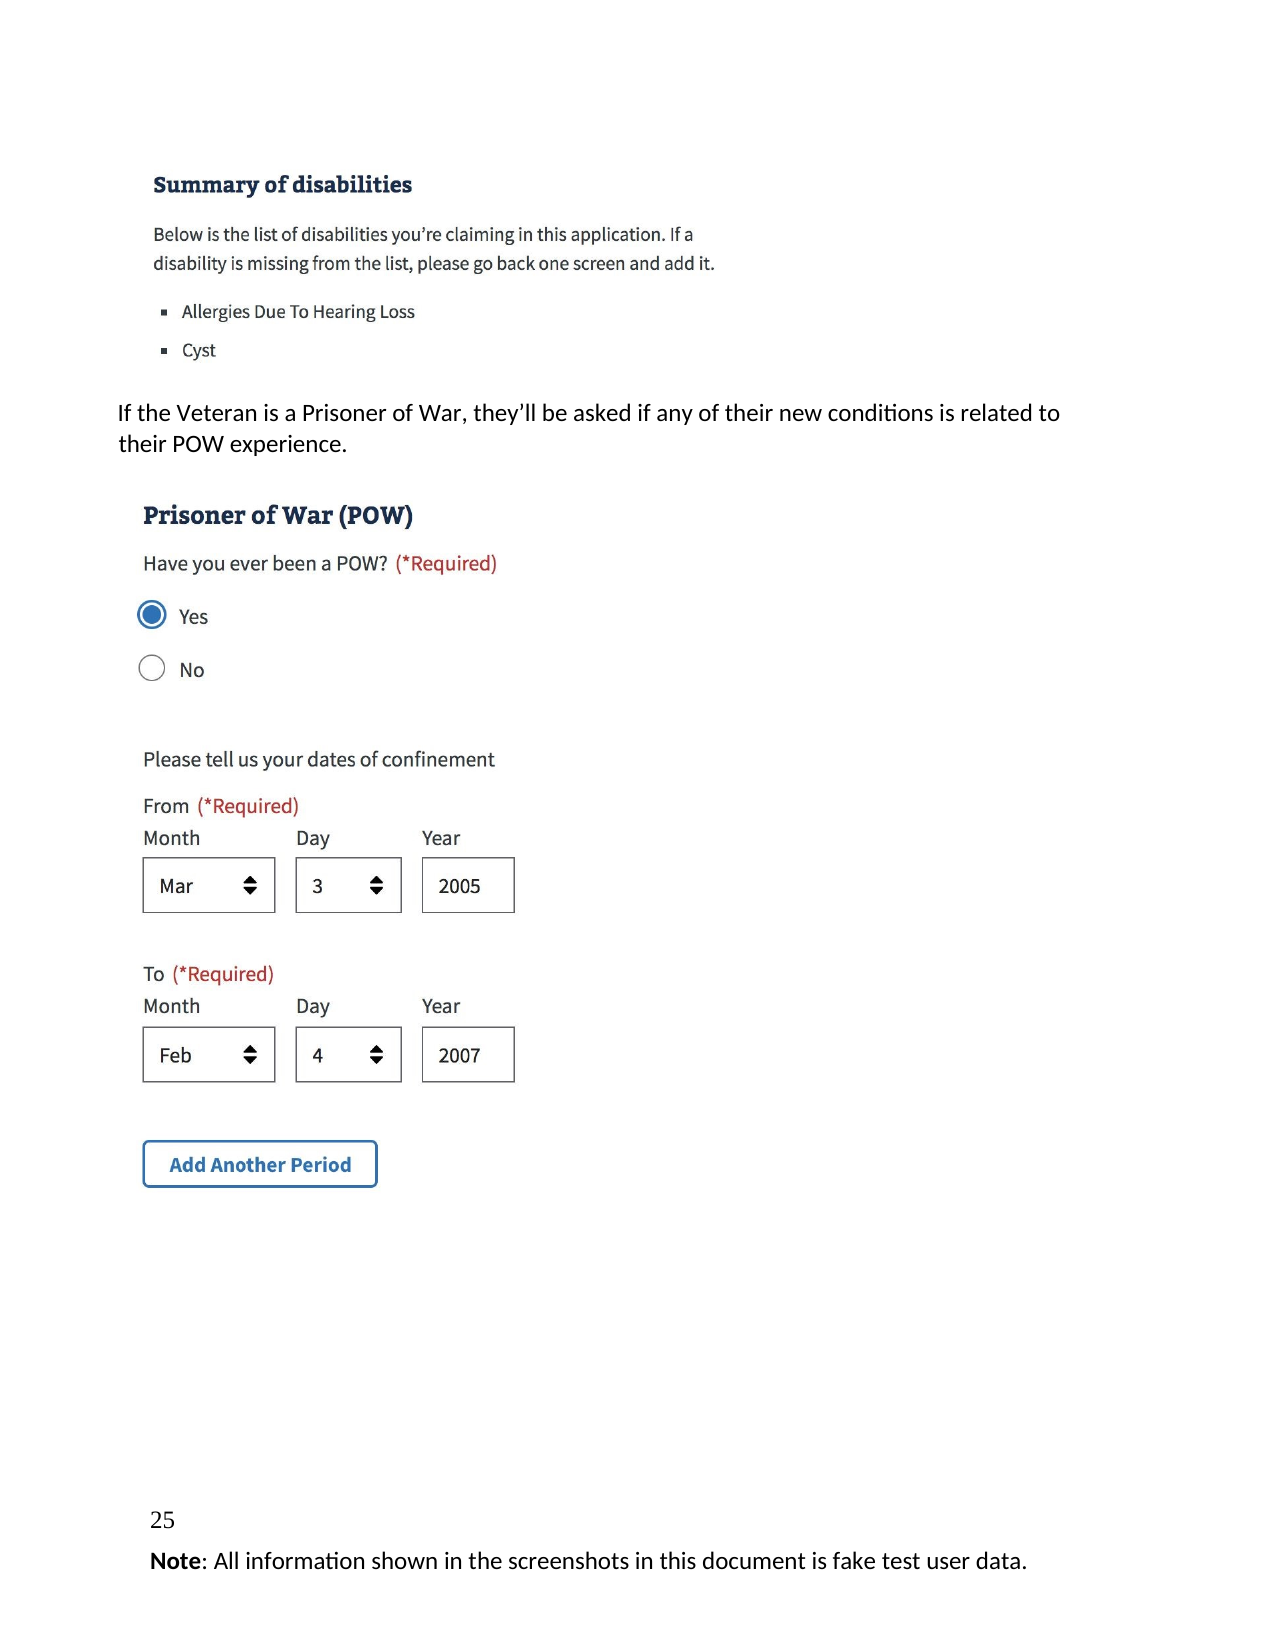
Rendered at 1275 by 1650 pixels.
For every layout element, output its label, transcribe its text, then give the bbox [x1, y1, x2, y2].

text If the Veteran is a Prisoner of War, they’ll be asked if any of their new conditions is related to their POW experience. [117, 397, 1092, 459]
picture [125, 150, 768, 395]
picture [125, 490, 585, 1229]
